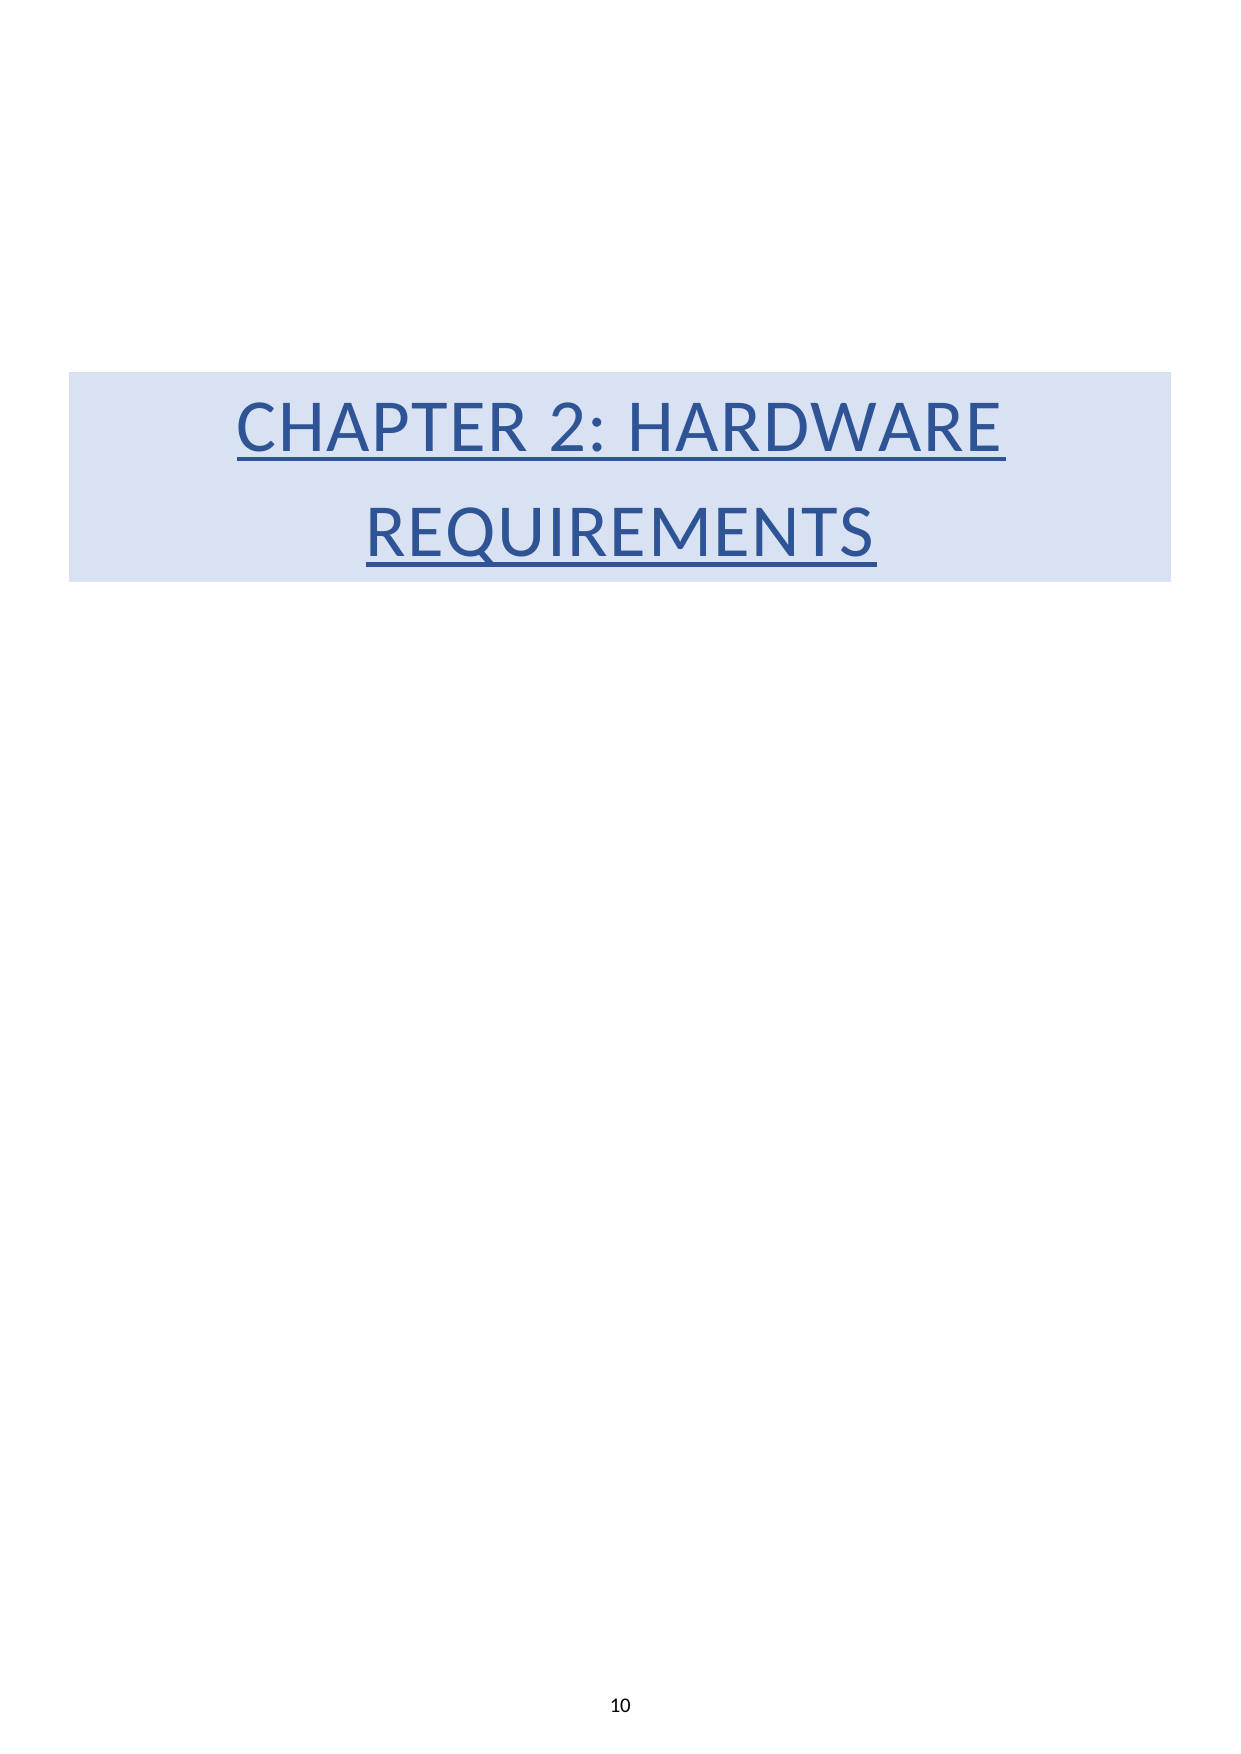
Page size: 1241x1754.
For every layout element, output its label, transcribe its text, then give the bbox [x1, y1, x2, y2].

subtitle CHAPTER 2: HARDWARE REQUIREMENTS [75, 379, 1165, 576]
